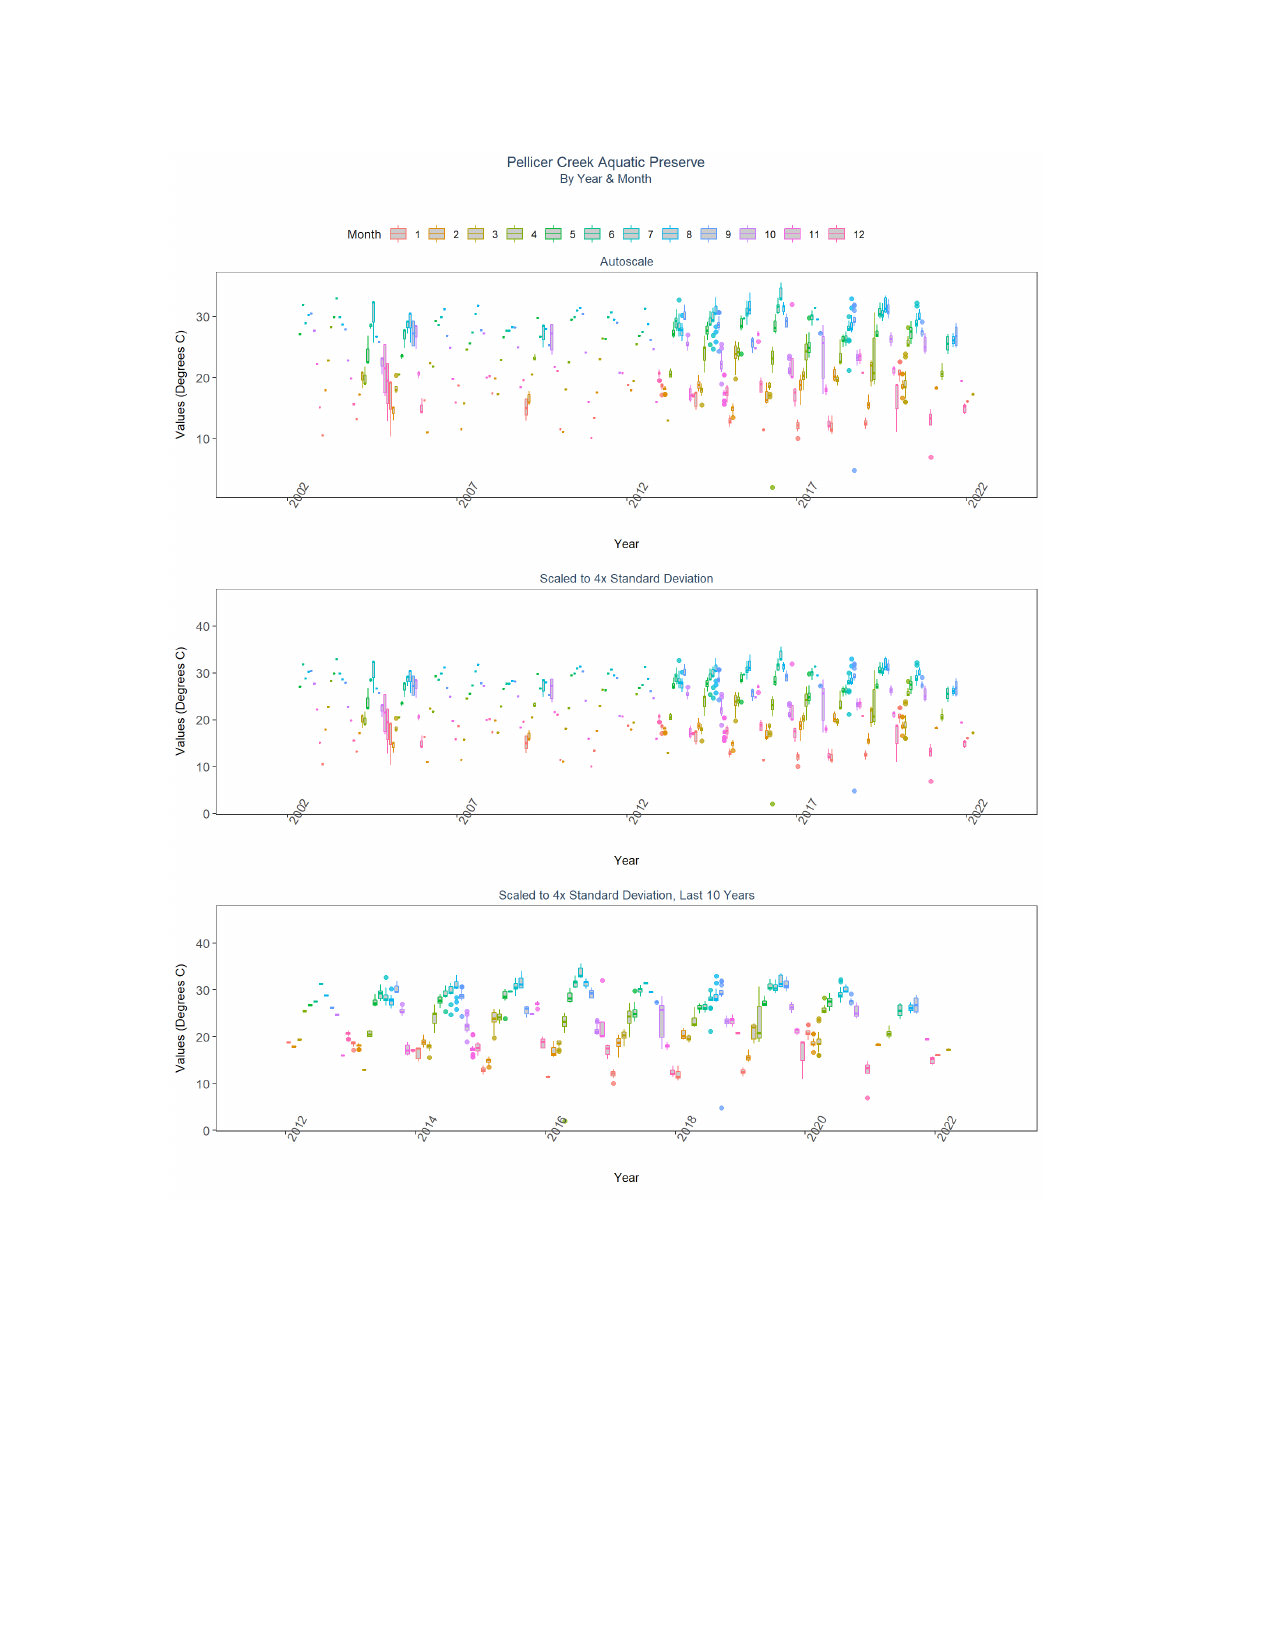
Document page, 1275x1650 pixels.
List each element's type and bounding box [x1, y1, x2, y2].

picture [168, 150, 1044, 1200]
